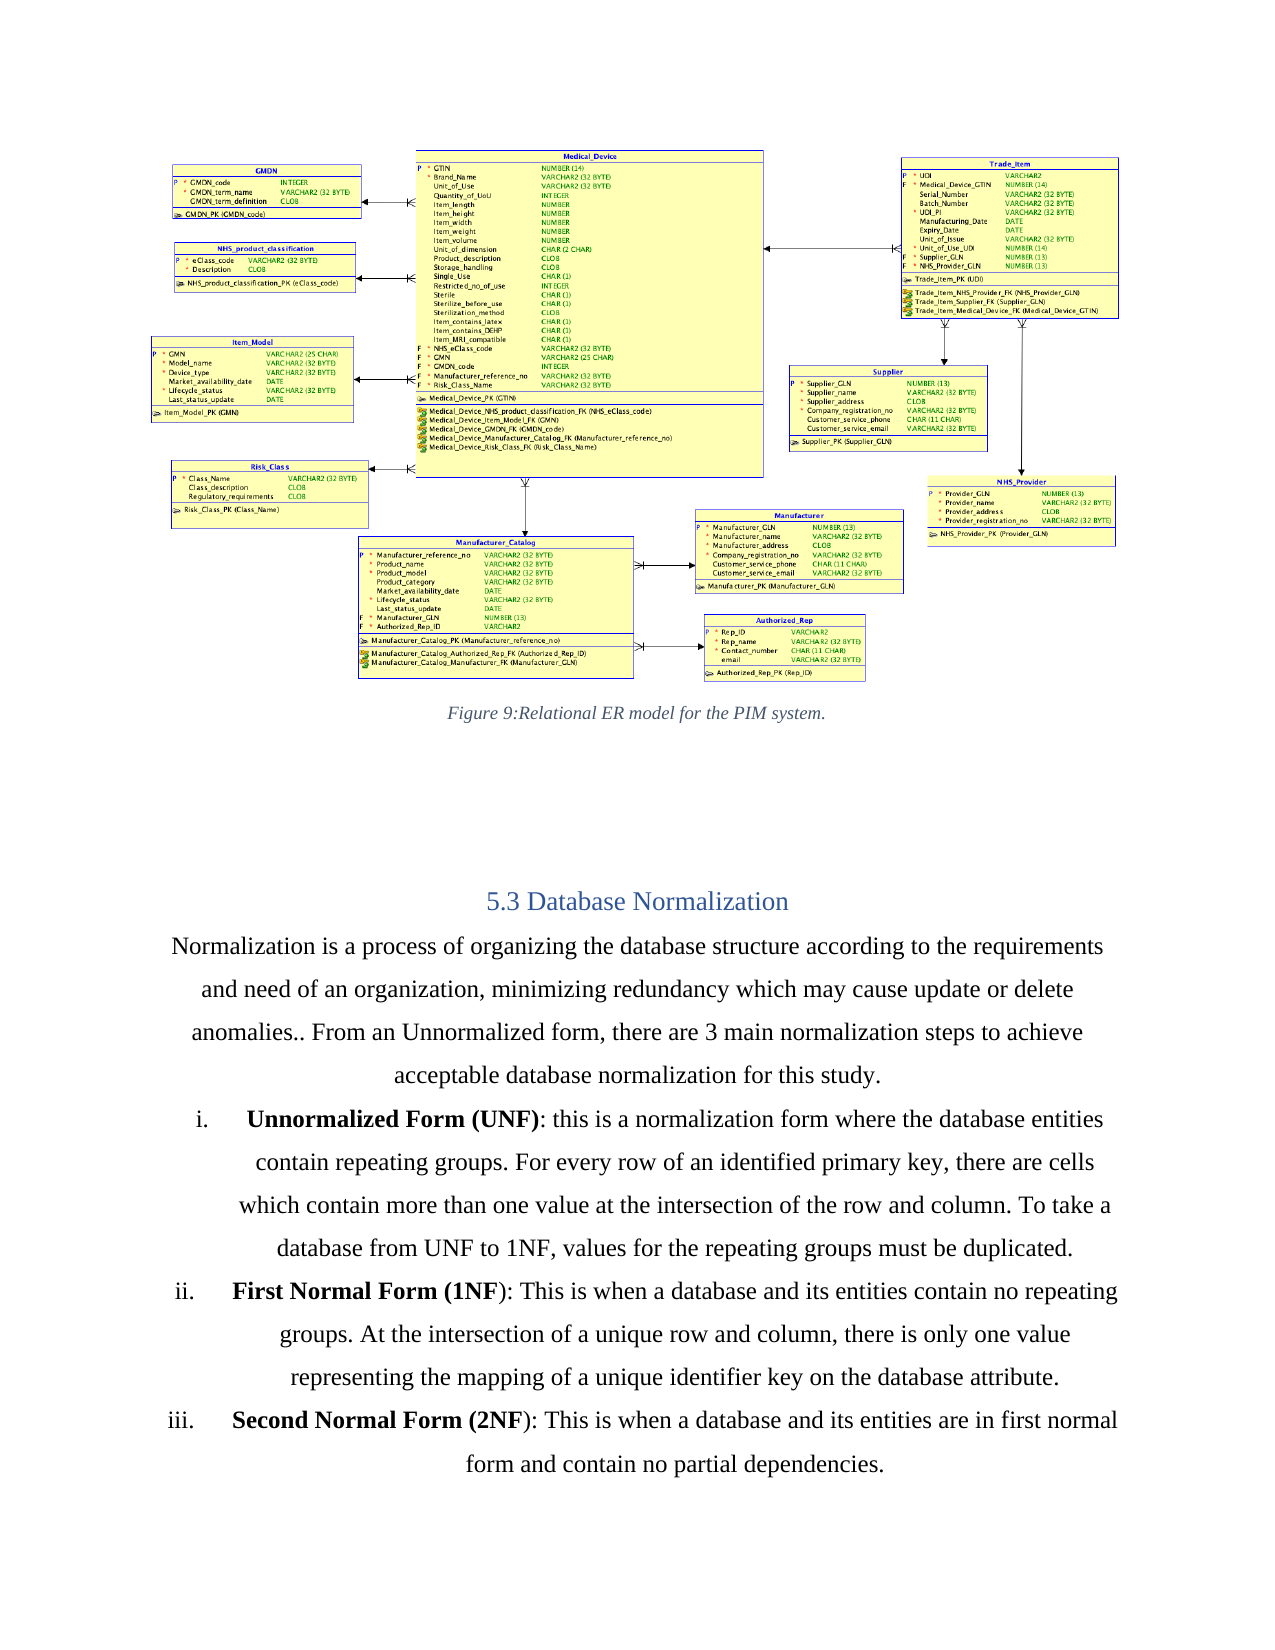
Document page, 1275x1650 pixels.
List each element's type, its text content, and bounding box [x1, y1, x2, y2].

text 5.3 Database Normalization [150, 884, 1125, 916]
list Second Normal Form (2NF): This is when a database and its entities are in first normal form and contain no partial dependencies. [187, 1406, 1125, 1477]
list Unnormalized Form (UNF): this is a normalization form where the database entities contain repeating groups. For every row of an identified primary key, there are cells which contain more than one value at the intersection of the row and column. To take a database from UNF to 1NF, values for the repeating groups must be duplicated. [187, 1104, 1125, 1262]
picture [150, 150, 1125, 688]
text Figure 9:Relational ER model for the PIM system. [150, 702, 1125, 724]
list First Normal Form (1NF): This is when a database and its entities contain no repeating groups. At the intersection of a unique row and column, there is only one value representing the mapping of a unique identifier key on the database attribute. [187, 1276, 1125, 1391]
text Normalization is a process of organizing the database structure according to the requirements and need of an organization, minimizing redundancy which may cause update or delete anomalies.. From an Unnormalized form, there are 3 main normalization steps to achieve acceptable database normalization for this study. [150, 931, 1125, 1089]
